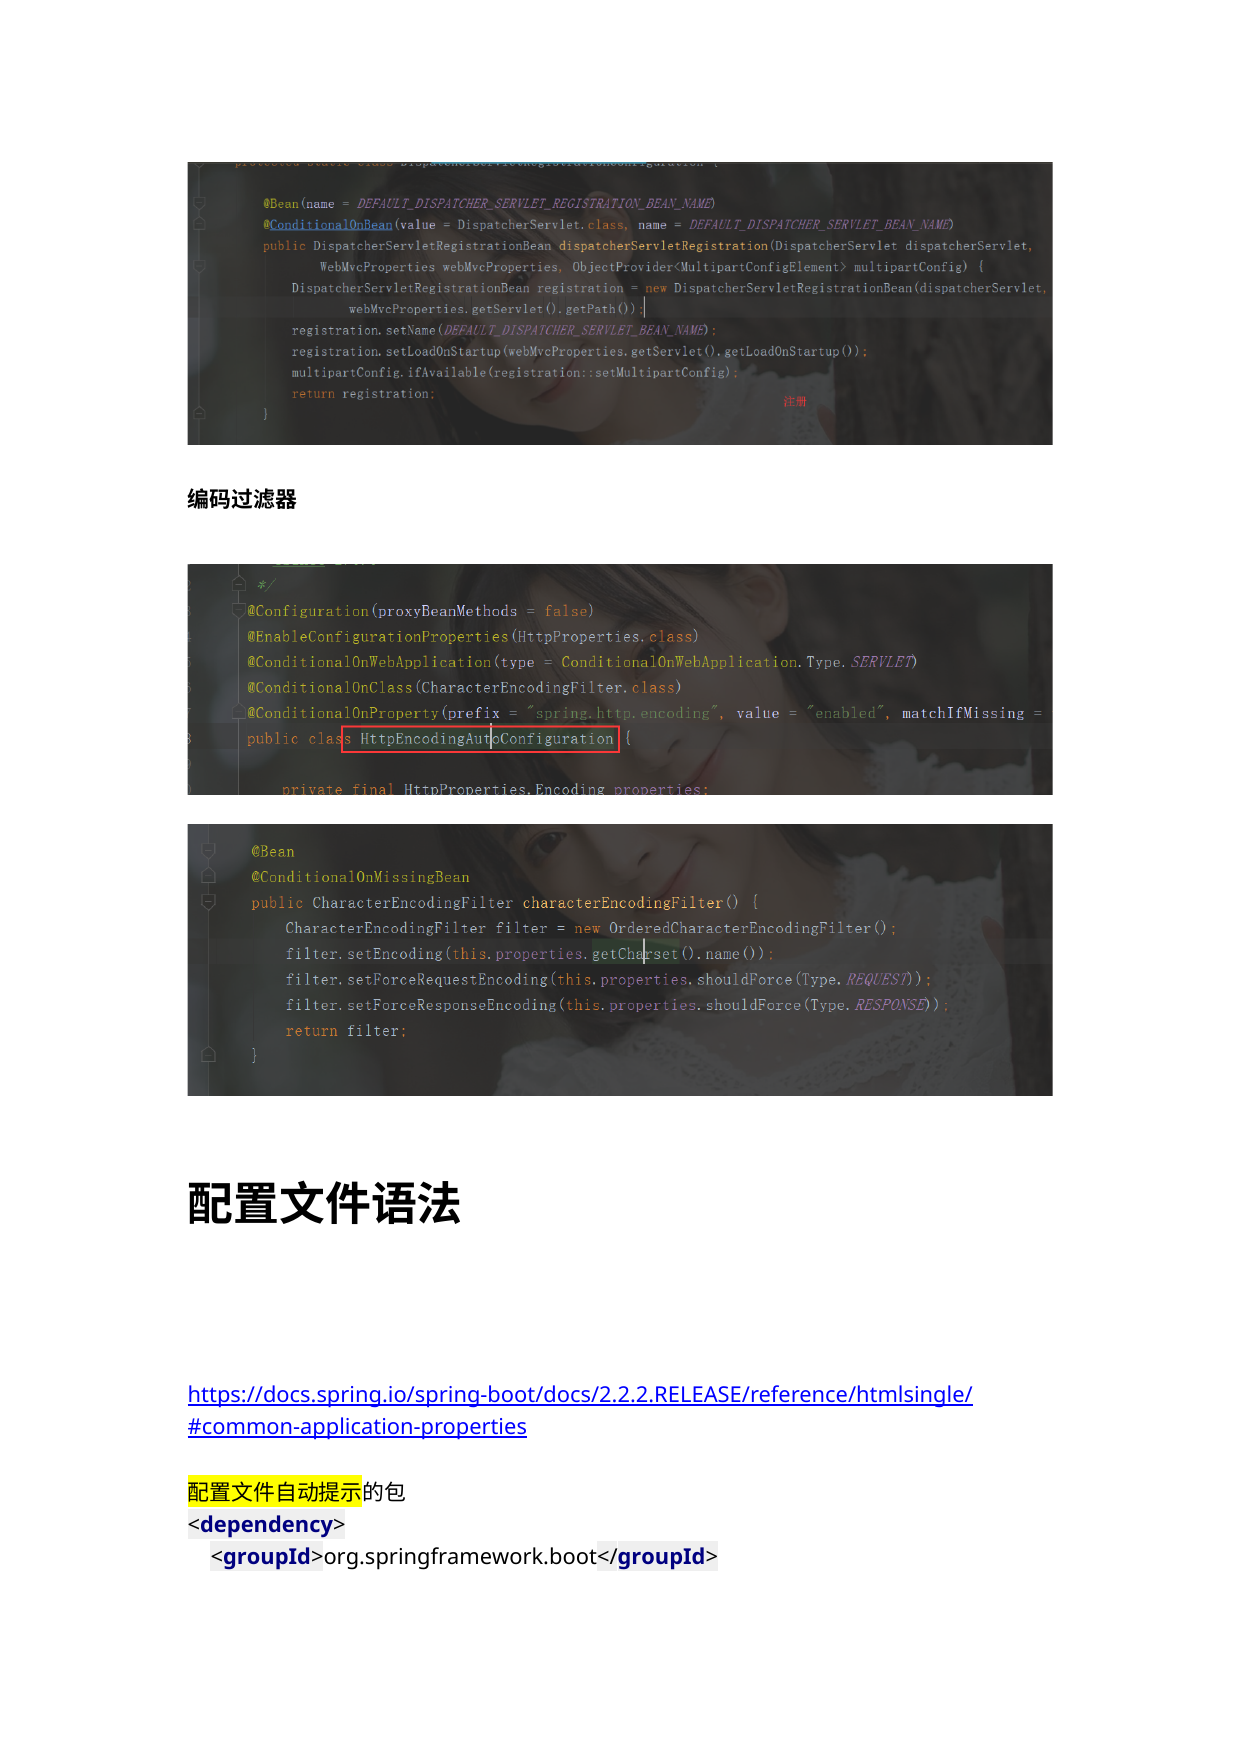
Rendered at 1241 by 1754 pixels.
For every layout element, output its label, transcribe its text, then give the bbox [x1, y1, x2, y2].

subtitle 配置文件语法 [187, 1152, 1053, 1249]
text https://docs.spring.io/spring-boot/docs/2.2.2.RELEASE/reference/htmlsingle/#common-application-properties [187, 1377, 1053, 1442]
subtitle 编码过滤器 [187, 482, 1053, 514]
picture [187, 824, 1053, 1096]
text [187, 1507, 1053, 1572]
text 配置文件自动提示的包 [362, 1475, 1053, 1507]
picture [187, 162, 1053, 445]
picture [187, 564, 1053, 795]
